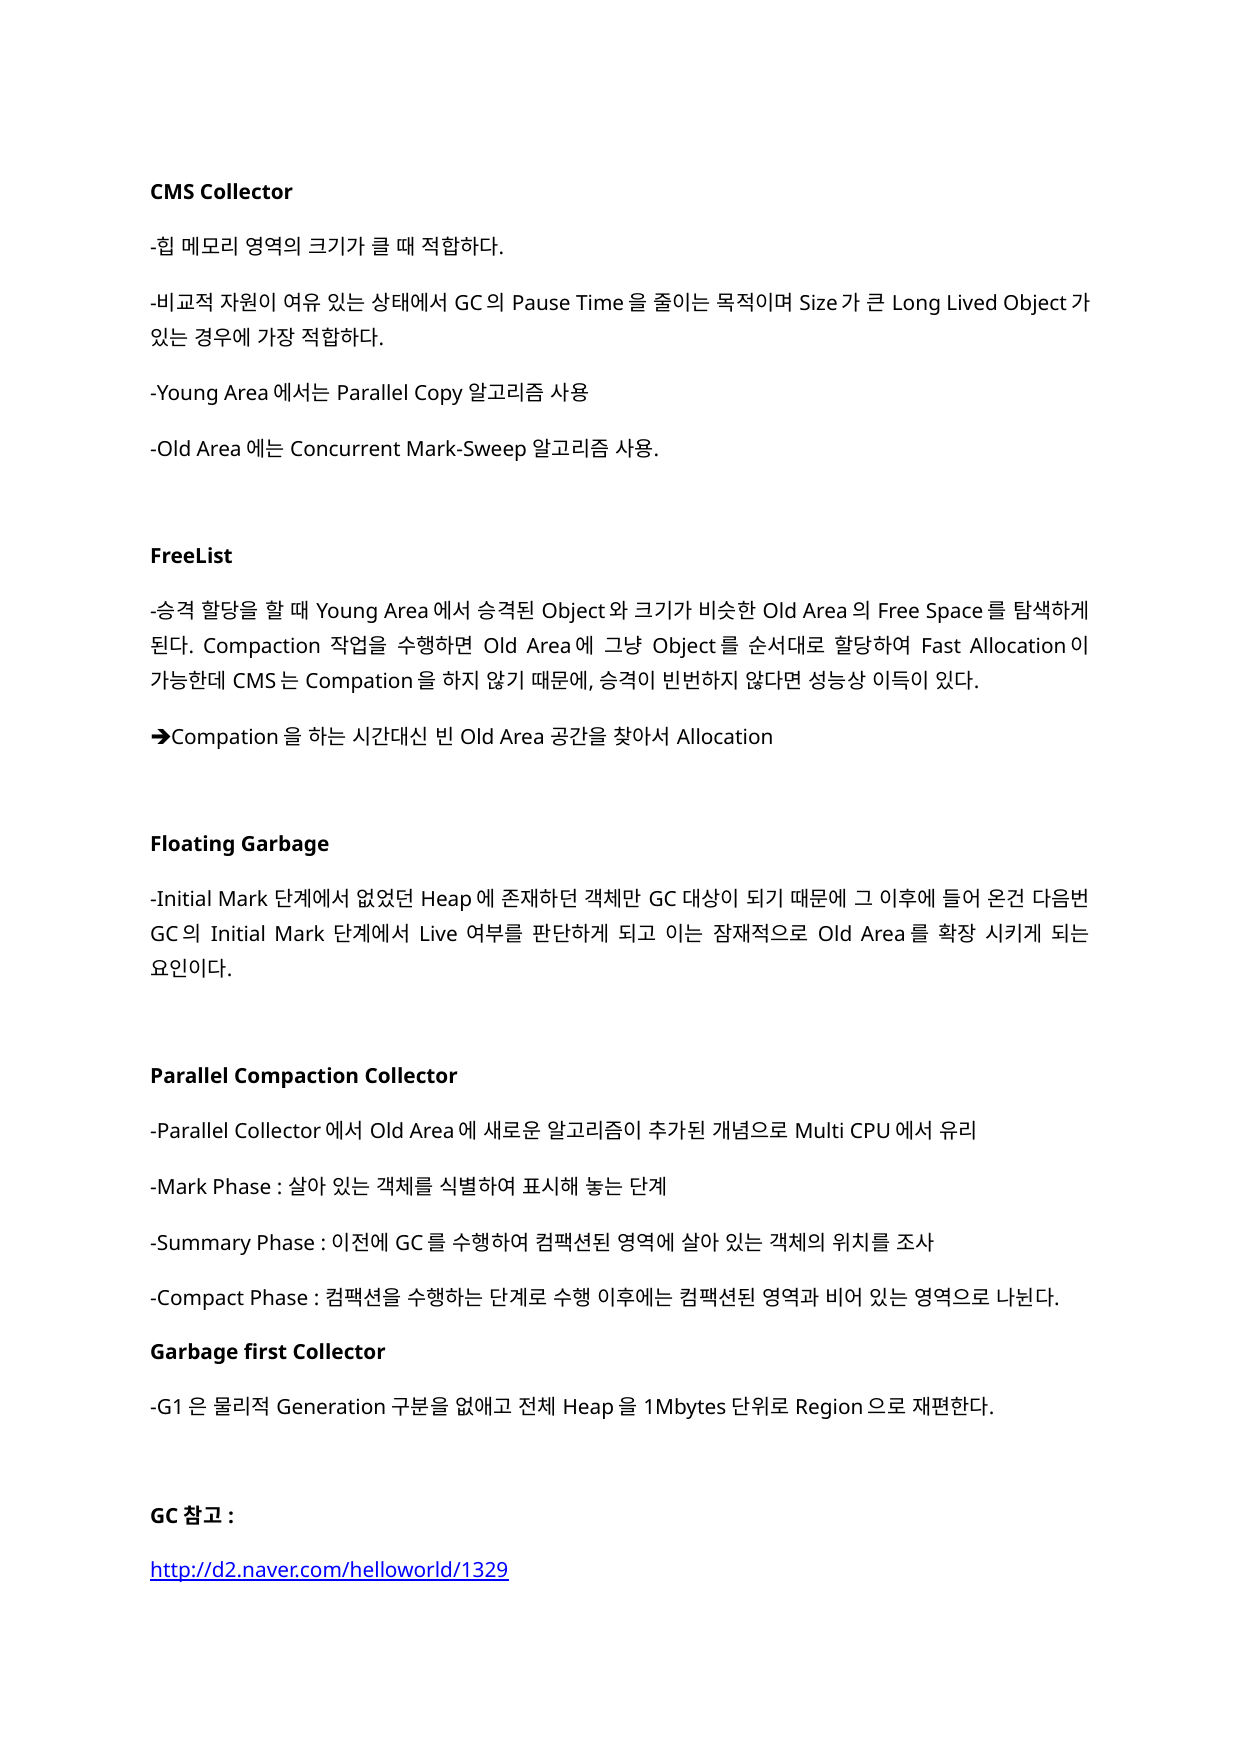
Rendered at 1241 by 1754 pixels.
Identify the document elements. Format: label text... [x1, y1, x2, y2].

text -G1은 물리적 Generation 구분을 없애고 전체 Heap을 1Mbytes 단위로 Region으로 재편한다. [150, 1391, 1090, 1421]
text -승격 할당을 할 때 Young Area에서 승격된 Object와 크기가 비슷한 Old Area의 Free Space를 탐색하게 된다. Compaction 작업을 수행하면 Old Area에 그냥 Object를 순서대로 할당하여 Fast Allocation이 가능한데 CMS는 Compation을 하지 않기 때문에, 승격이 빈번하지 않다면 성능상 이득이 있다. [150, 595, 1090, 695]
text CMS Collector [150, 177, 1090, 206]
text Parallel Compaction Collector [150, 1061, 1090, 1089]
text -Young Area에서는 Parallel Copy 알고리즘 사용 [150, 377, 1090, 407]
text Compation을 하는 시간대신 빈 Old Area 공간을 찾아서 Allocation [150, 720, 1090, 750]
text Floating Garbage [150, 829, 1090, 857]
text -비교적 자원이 여유 있는 상태에서 GC의 Pause Time을 줄이는 목적이며 Size가 큰 Long Lived Object가 있는 경우에 가장 적합하다. [150, 286, 1090, 351]
text -Compact Phase : 컴팩션을 수행하는 단계로 수행 이후에는 컴팩션된 영역과 비어 있는 영역으로 나뉜다. [150, 1281, 1090, 1312]
text -Parallel Collector에서 Old Area에 새로운 알고리즘이 추가된 개념으로 Multi CPU에서 유리 [150, 1114, 1090, 1145]
text -Summary Phase : 이전에 GC를 수행하여 컴팩션된 영역에 살아 있는 객체의 위치를 조사 [150, 1226, 1090, 1256]
text http://d2.naver.com/helloworld/1329 [150, 1555, 1090, 1584]
text Garbage first Collector [150, 1337, 1090, 1366]
text FreeList [150, 541, 1090, 570]
text -힙 메모리 영역의 크기가 클 때 적합하다. [150, 231, 1090, 261]
text -Initial Mark 단계에서 없었던 Heap에 존재하던 객체만 GC 대상이 되기 때문에 그 이후에 들어 온건 다음번 GC의 Initial Mark 단계에서 Live 여부를 판단하게 되고 이는 잠재적으로 Old Area를 확장 시키게 되는 요인이다. [150, 882, 1090, 982]
text -Mark Phase : 살아 있는 객체를 식별하여 표시해 놓는 단계 [150, 1170, 1090, 1201]
text GC 참고 : [150, 1499, 1090, 1530]
text -Old Area에는 Concurrent Mark-Sweep 알고리즘 사용. [150, 432, 1090, 463]
